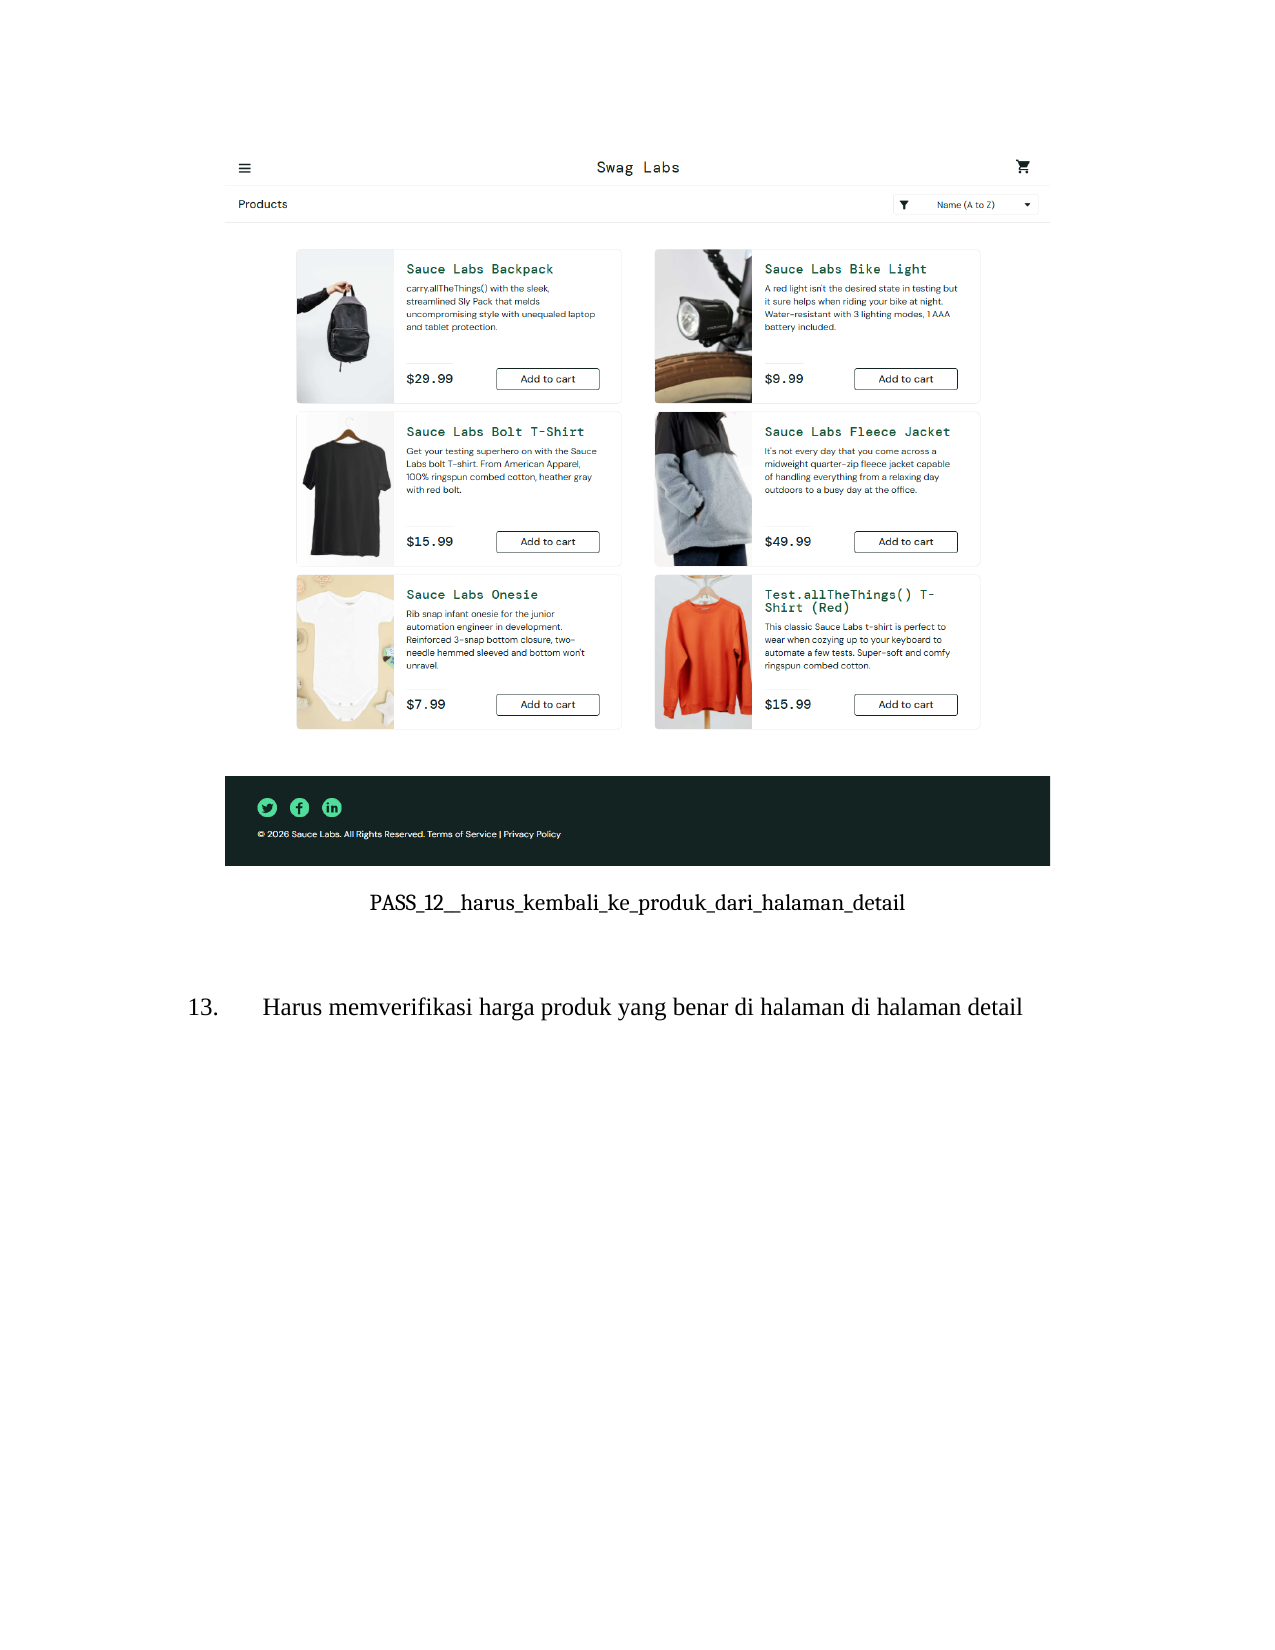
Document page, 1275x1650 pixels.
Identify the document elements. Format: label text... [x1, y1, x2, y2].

text PASS_12__harus_kembali_ke_produk_dari_halaman_detail [187, 890, 1087, 916]
text 13. Harus memverifikasi harga produk yang benar di halaman di halaman detail [187, 992, 1087, 1021]
picture [225, 150, 1050, 866]
